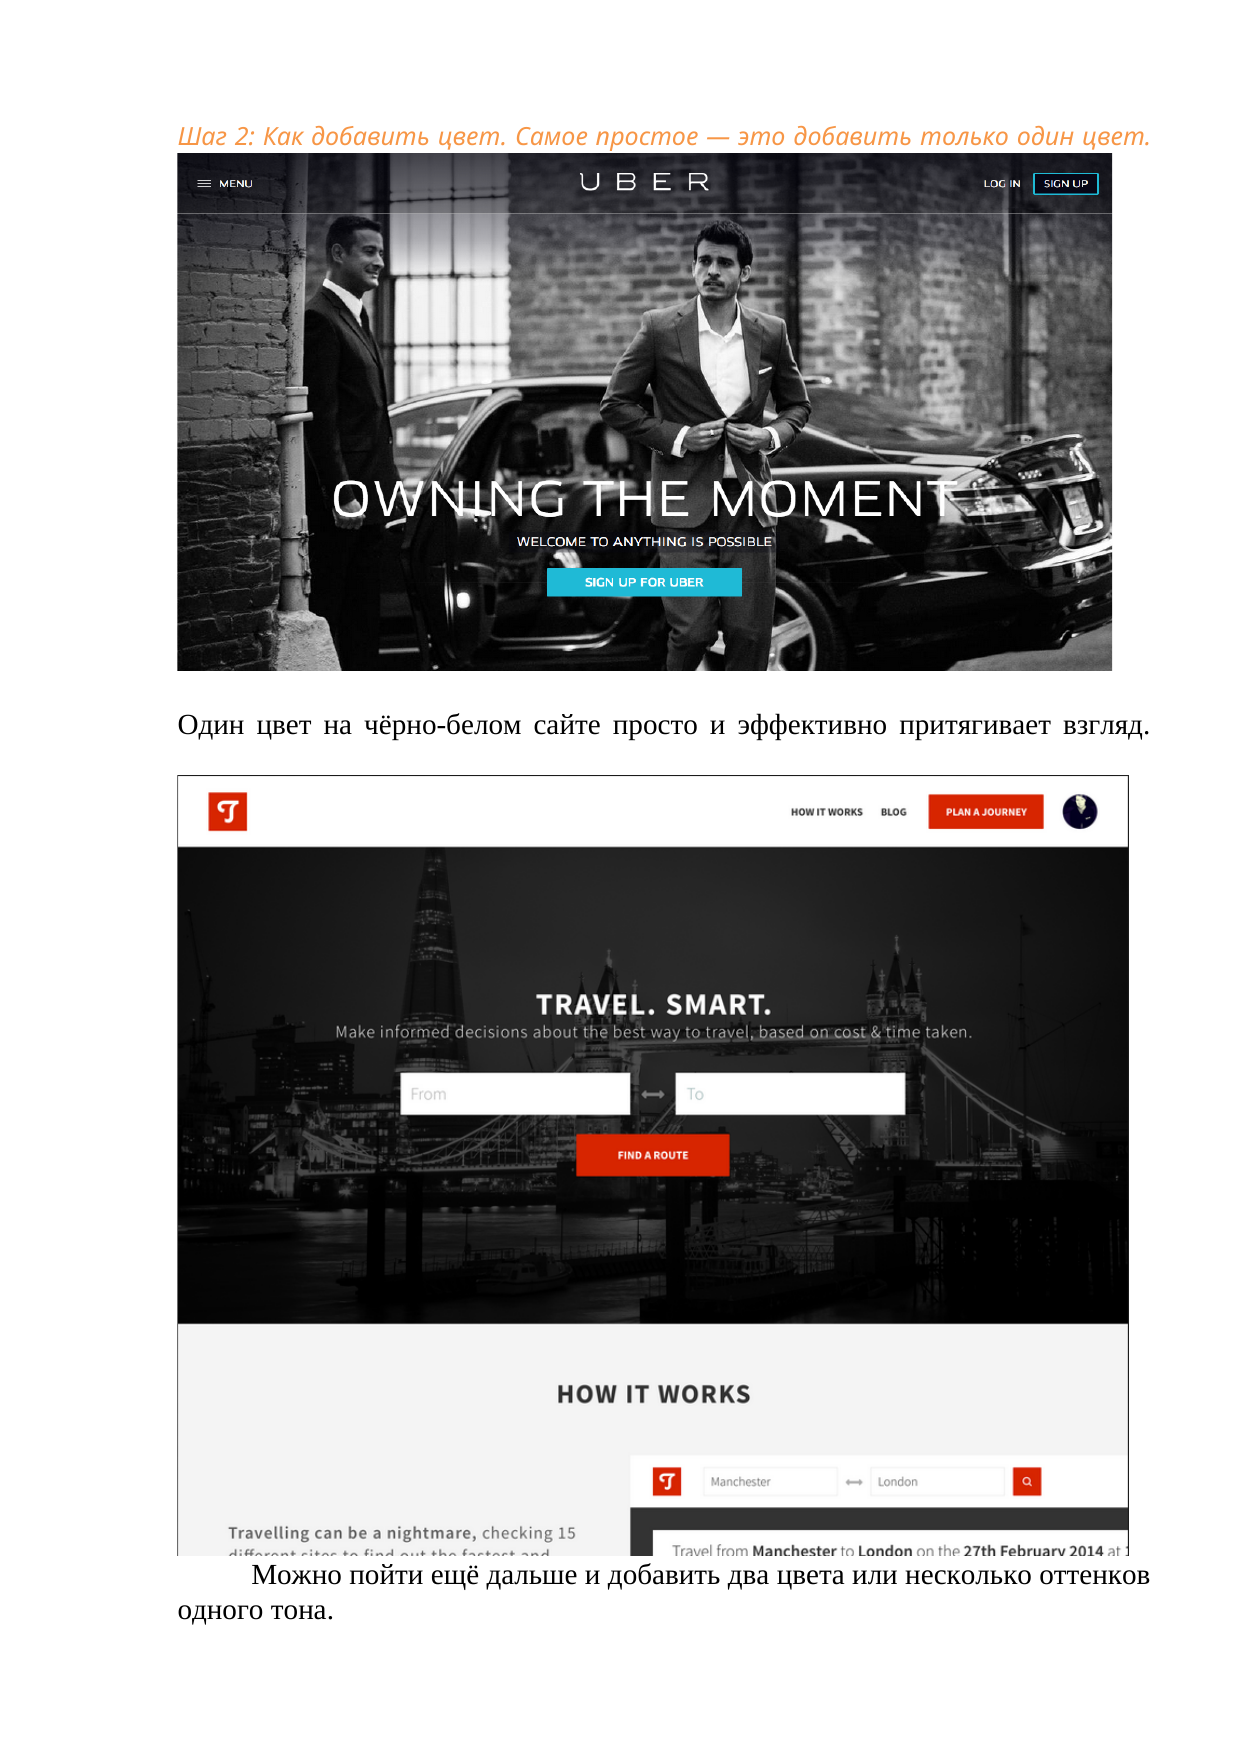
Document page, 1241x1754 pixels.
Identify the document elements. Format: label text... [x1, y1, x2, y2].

picture [177, 153, 1113, 671]
picture [177, 775, 1129, 1556]
subtitle Шаг 2: Как добавить цвет. Самое простое — это добавить только один цвет. Один цвет на чёрно-белом сайте просто и эффективно притягивает взгляд. Можно пойти ещё дальше и добавить два цвета или несколько оттенков одного тона. [177, 118, 1152, 153]
subtitle Шаг 2: Как добавить цвет. Самое простое — это добавить только один цвет. Один цвет на чёрно-белом сайте просто и эффективно притягивает взгляд. Можно пойти ещё дальше и добавить два цвета или несколько оттенков одного тона. [177, 1590, 1152, 1626]
